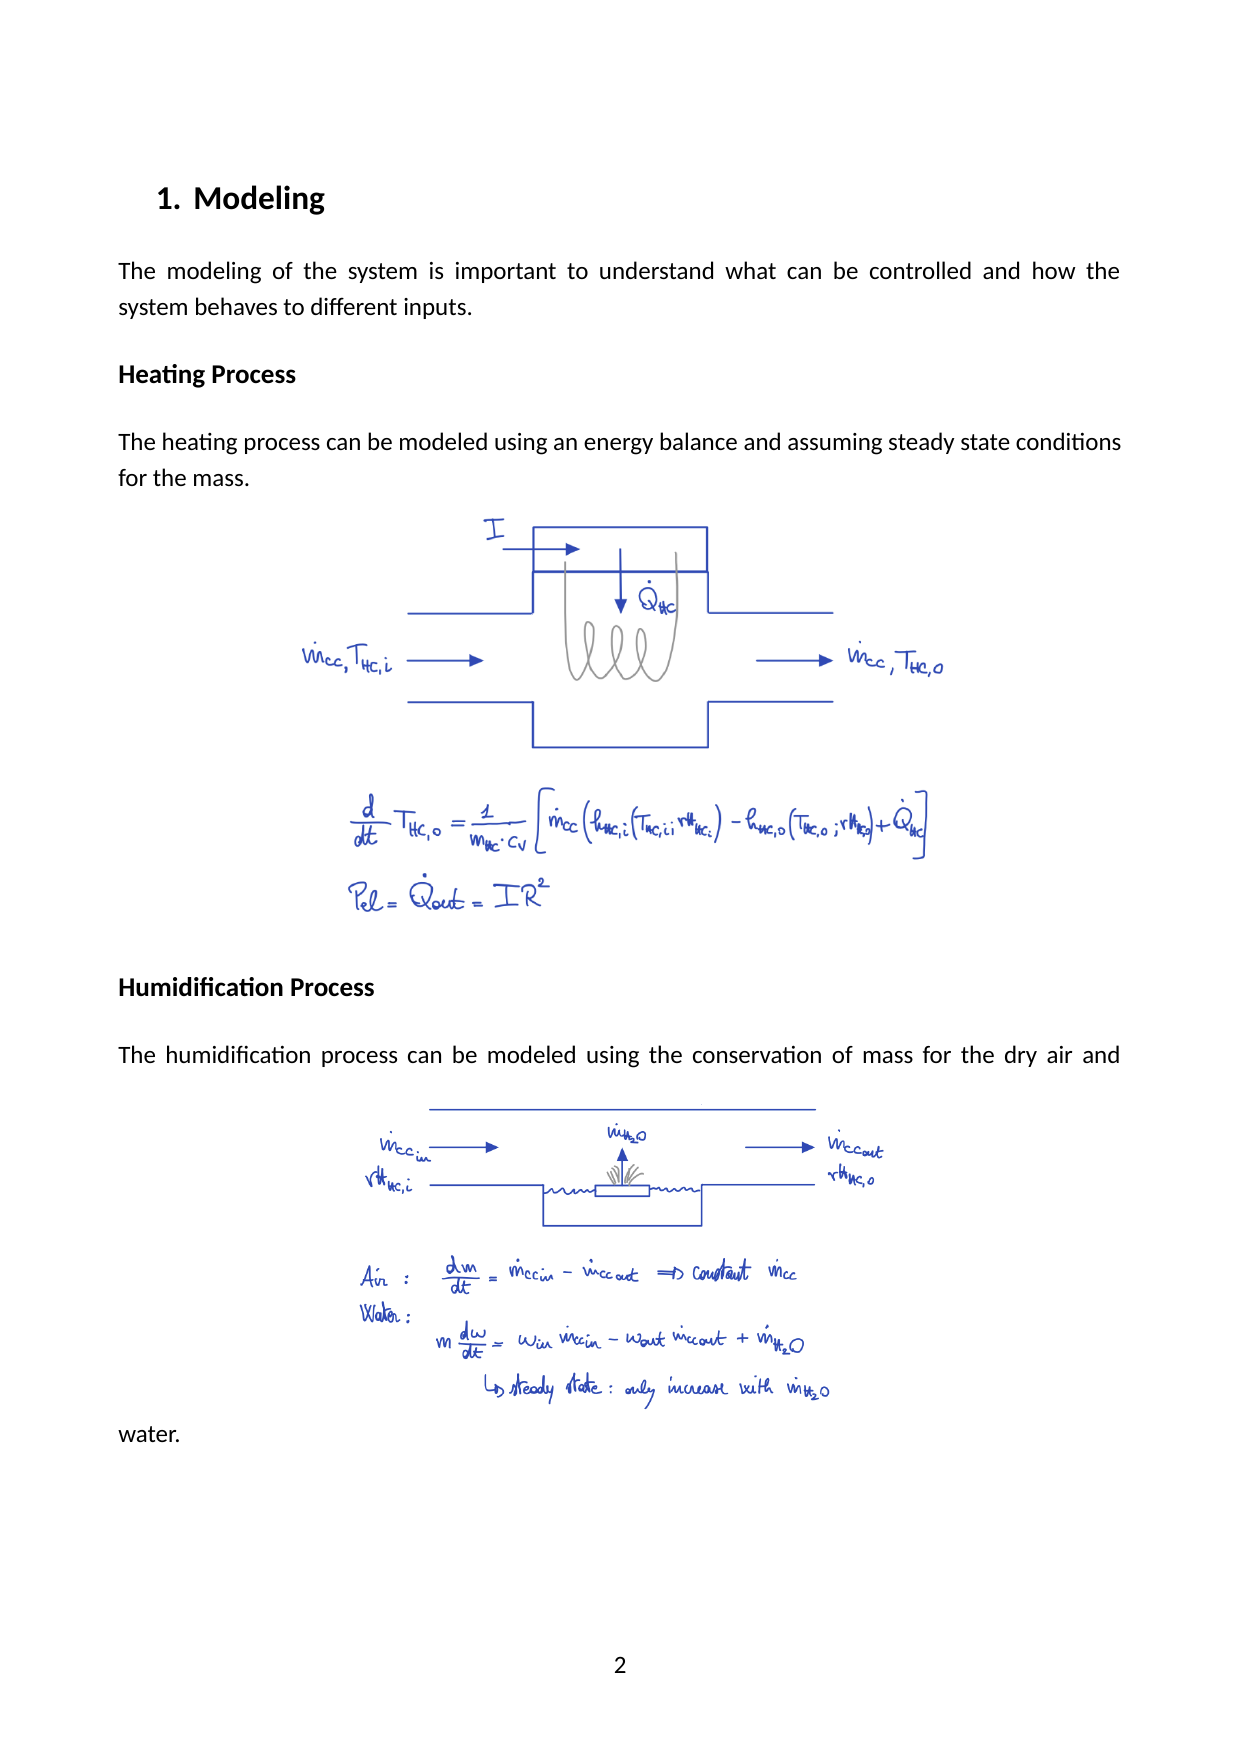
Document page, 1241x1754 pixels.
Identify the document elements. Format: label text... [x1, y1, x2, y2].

subtitle Modeling [156, 177, 1122, 217]
picture [351, 1096, 889, 1418]
text The modeling of the system is important to understand what can be controlled and how the system behaves to different inputs. [118, 255, 1122, 322]
text The heating process can be modeled using an energy balance and assuming steady state conditions for the mass. [118, 426, 1122, 493]
picture [289, 510, 951, 929]
subtitle Heating Process [118, 357, 1122, 390]
